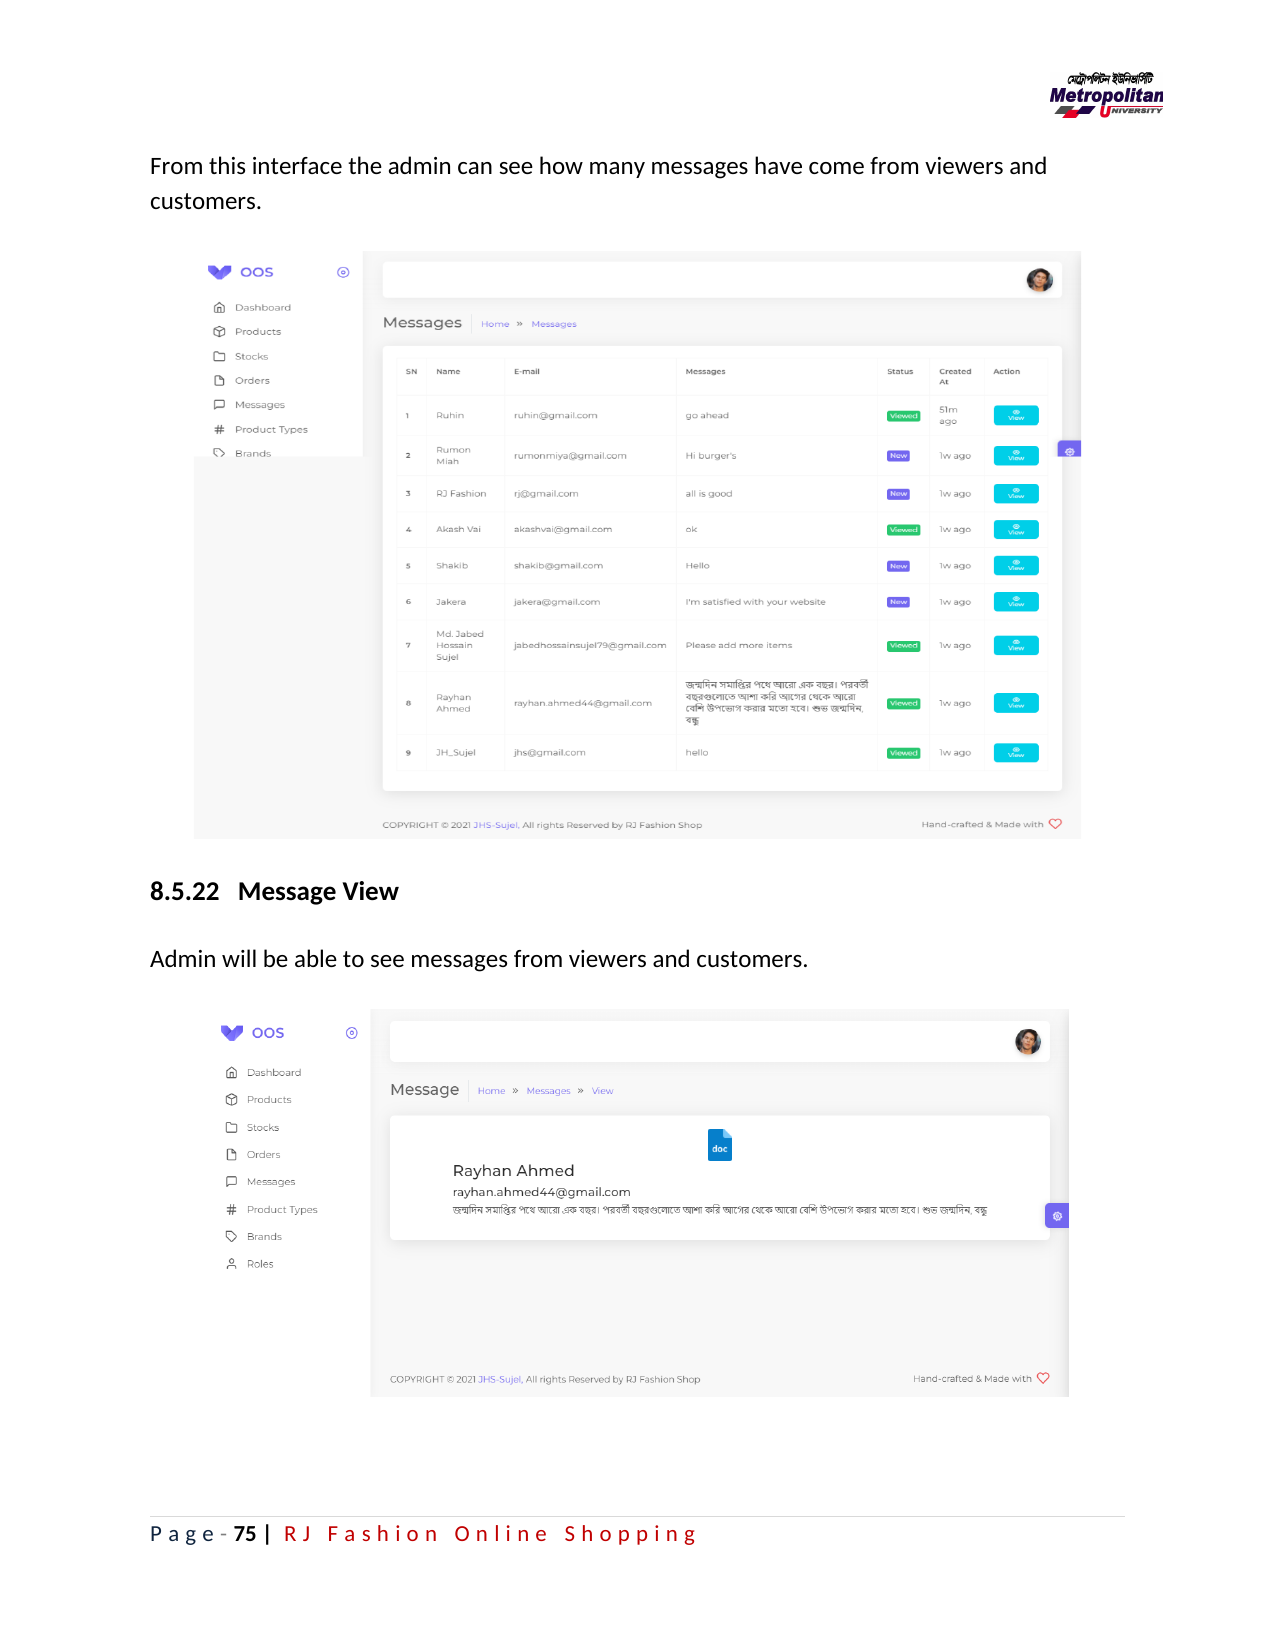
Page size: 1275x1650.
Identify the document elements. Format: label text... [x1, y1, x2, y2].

picture [1050, 72, 1163, 118]
picture [206, 1009, 1069, 1397]
text From this interface the admin can see how many messages have come from viewers and customers. [150, 150, 1125, 216]
text 8.5.22 Message View [150, 874, 1125, 907]
text Admin will be able to see messages from viewers and customers. [150, 943, 1125, 973]
picture [193, 251, 1082, 839]
